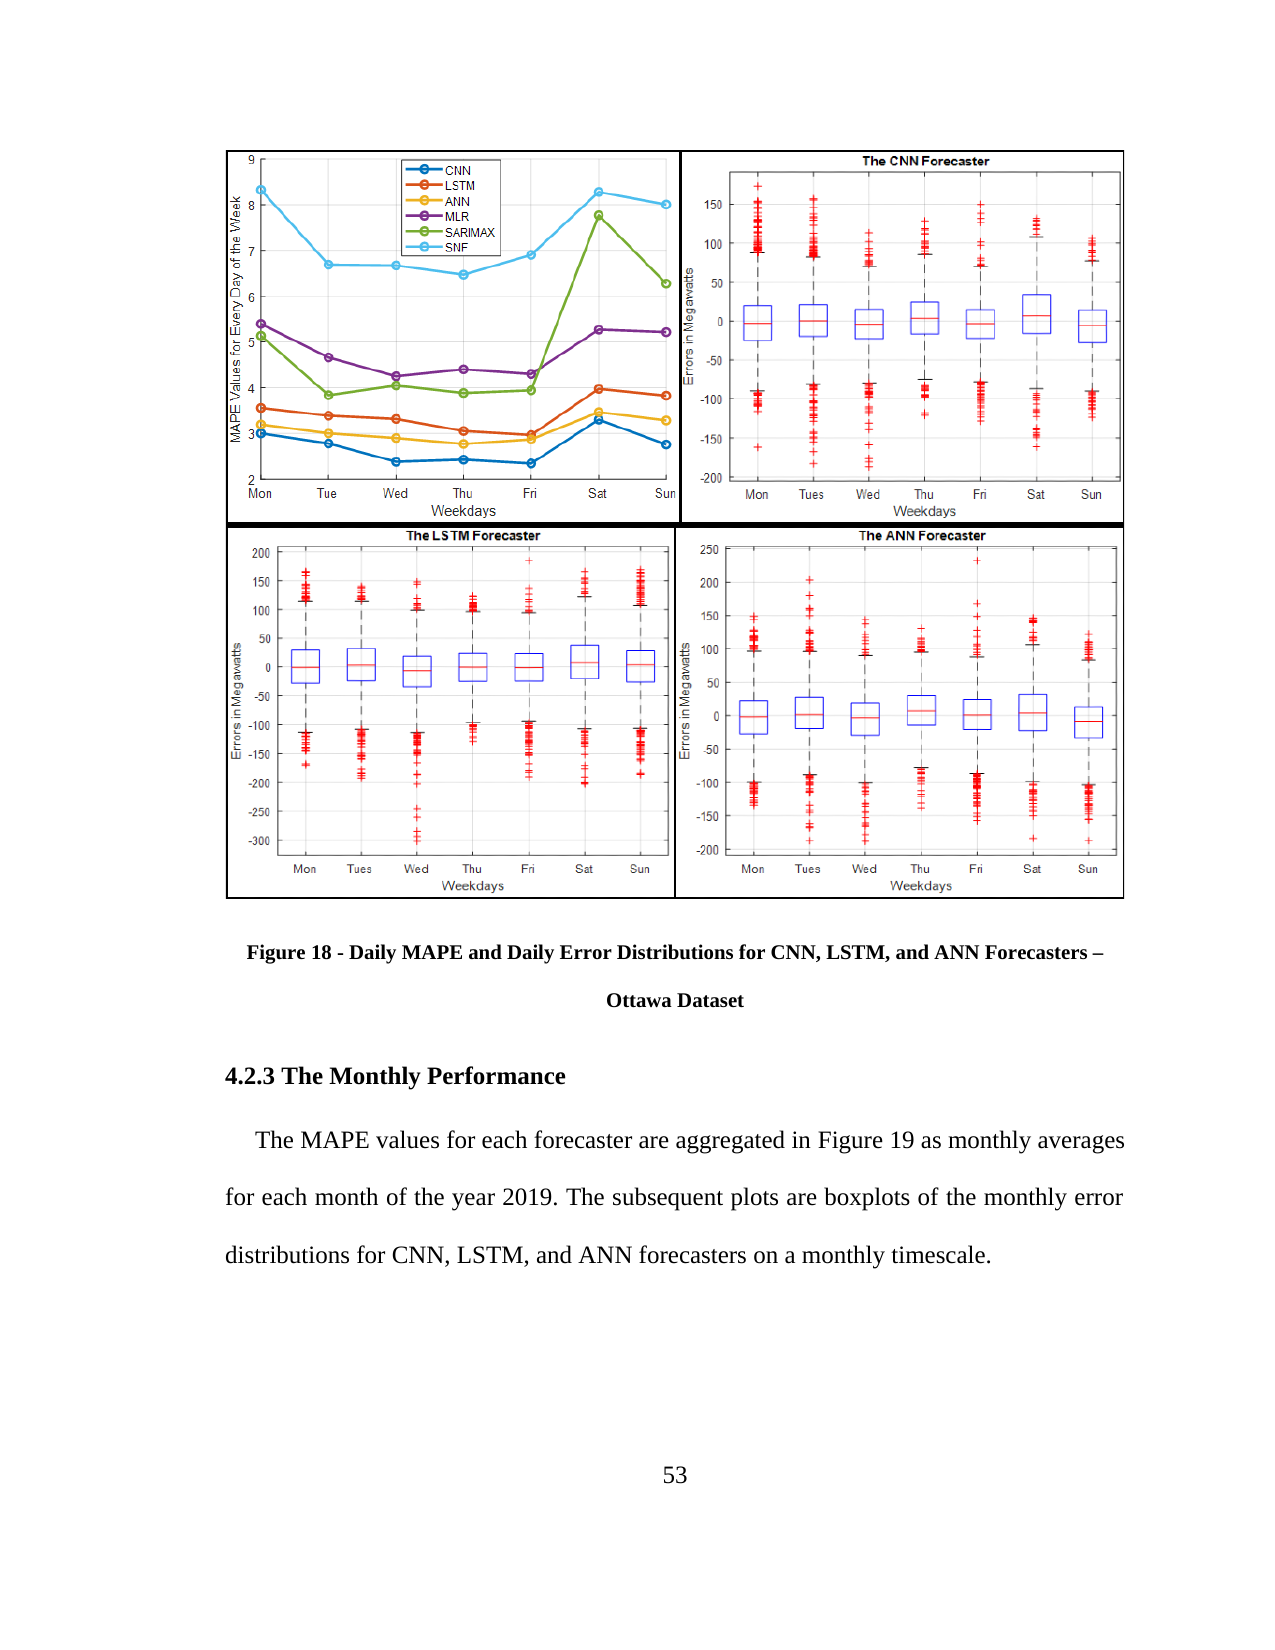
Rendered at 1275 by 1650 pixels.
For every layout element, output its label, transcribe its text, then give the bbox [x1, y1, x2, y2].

text Figure 18 - Daily MAPE and Daily Error Distributions for CNN, LSTM, and ANN Forecasters – Ottawa Dataset [225, 940, 1125, 1012]
text The MAPE values for each forecaster are aggregated in Figure 19 as monthly averages for each month of the year 2019. The subsequent plots are boxplots of the monthly error distributions for CNN, LSTM, and ANN forecasters on a monthly timescale. [225, 1125, 1125, 1268]
subtitle 4.2.3 The Monthly Performance [225, 1061, 1125, 1090]
picture [225, 150, 1125, 899]
